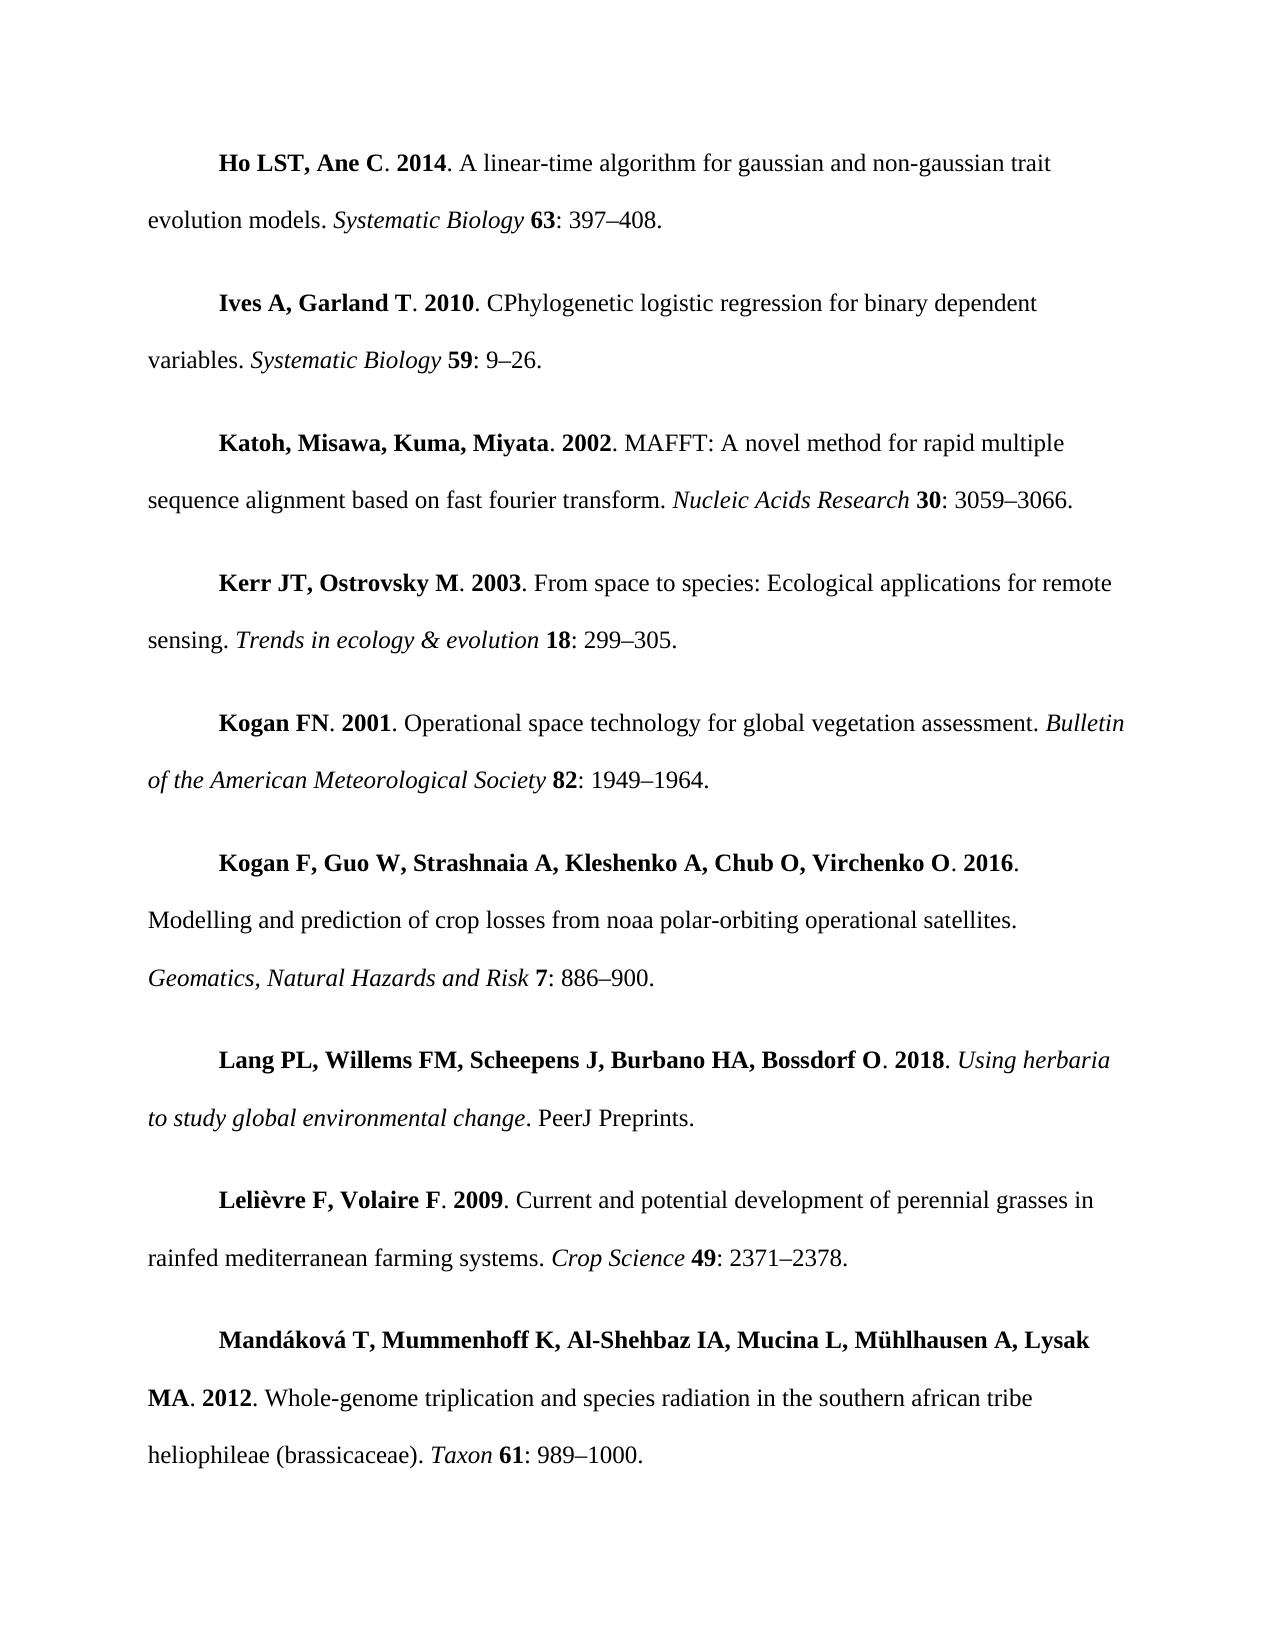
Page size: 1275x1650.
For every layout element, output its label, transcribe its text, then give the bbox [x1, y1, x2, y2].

text Kerr JT, Ostrovsky M. 2003. From space to species: Ecological applications for remote sensing. Trends in ecology & evolution 18: 299–305. [148, 568, 1127, 654]
text Katoh, Misawa, Kuma, Miyata. 2002. MAFFT: A novel method for rapid multiple sequence alignment based on fast fourier transform. Nucleic Acids Research 30: 3059–3066. [148, 428, 1127, 514]
text Ho LST, Ane C. 2014. A linear-time algorithm for gaussian and non-gaussian trait evolution models. Systematic Biology 63: 397–408. [148, 148, 1127, 234]
text Ives A, Garland T. 2010. CPhylogenetic logistic regression for binary dependent variables. Systematic Biology 59: 9–26. [148, 288, 1127, 374]
text Kogan FN. 2001. Operational space technology for global vegetation assessment. Bulletin of the American Meteorological Society 82: 1949–1964. [148, 708, 1127, 794]
text Kogan F, Guo W, Strashnaia A, Kleshenko A, Chub O, Virchenko O. 2016. Modelling and prediction of crop losses from noaa polar-orbiting operational satellites. Geomatics, Natural Hazards and Risk 7: 886–900. [148, 848, 1127, 991]
text Lang PL, Willems FM, Scheepens J, Burbano HA, Bossdorf O. 2018. Using herbaria to study global environmental change. PeerJ Preprints. [148, 1045, 1127, 1131]
text Mandáková T, Mummenhoff K, Al-Shehbaz IA, Mucina L, Mühlhausen A, Lysak MA. 2012. Whole-genome triplication and species radiation in the southern african tribe heliophileae (brassicaceae). Taxon 61: 989–1000. [148, 1325, 1127, 1469]
text Lelièvre F, Volaire F. 2009. Current and potential development of perennial grasses in rainfed mediterranean farming systems. Crop Science 49: 2371–2378. [148, 1185, 1127, 1271]
